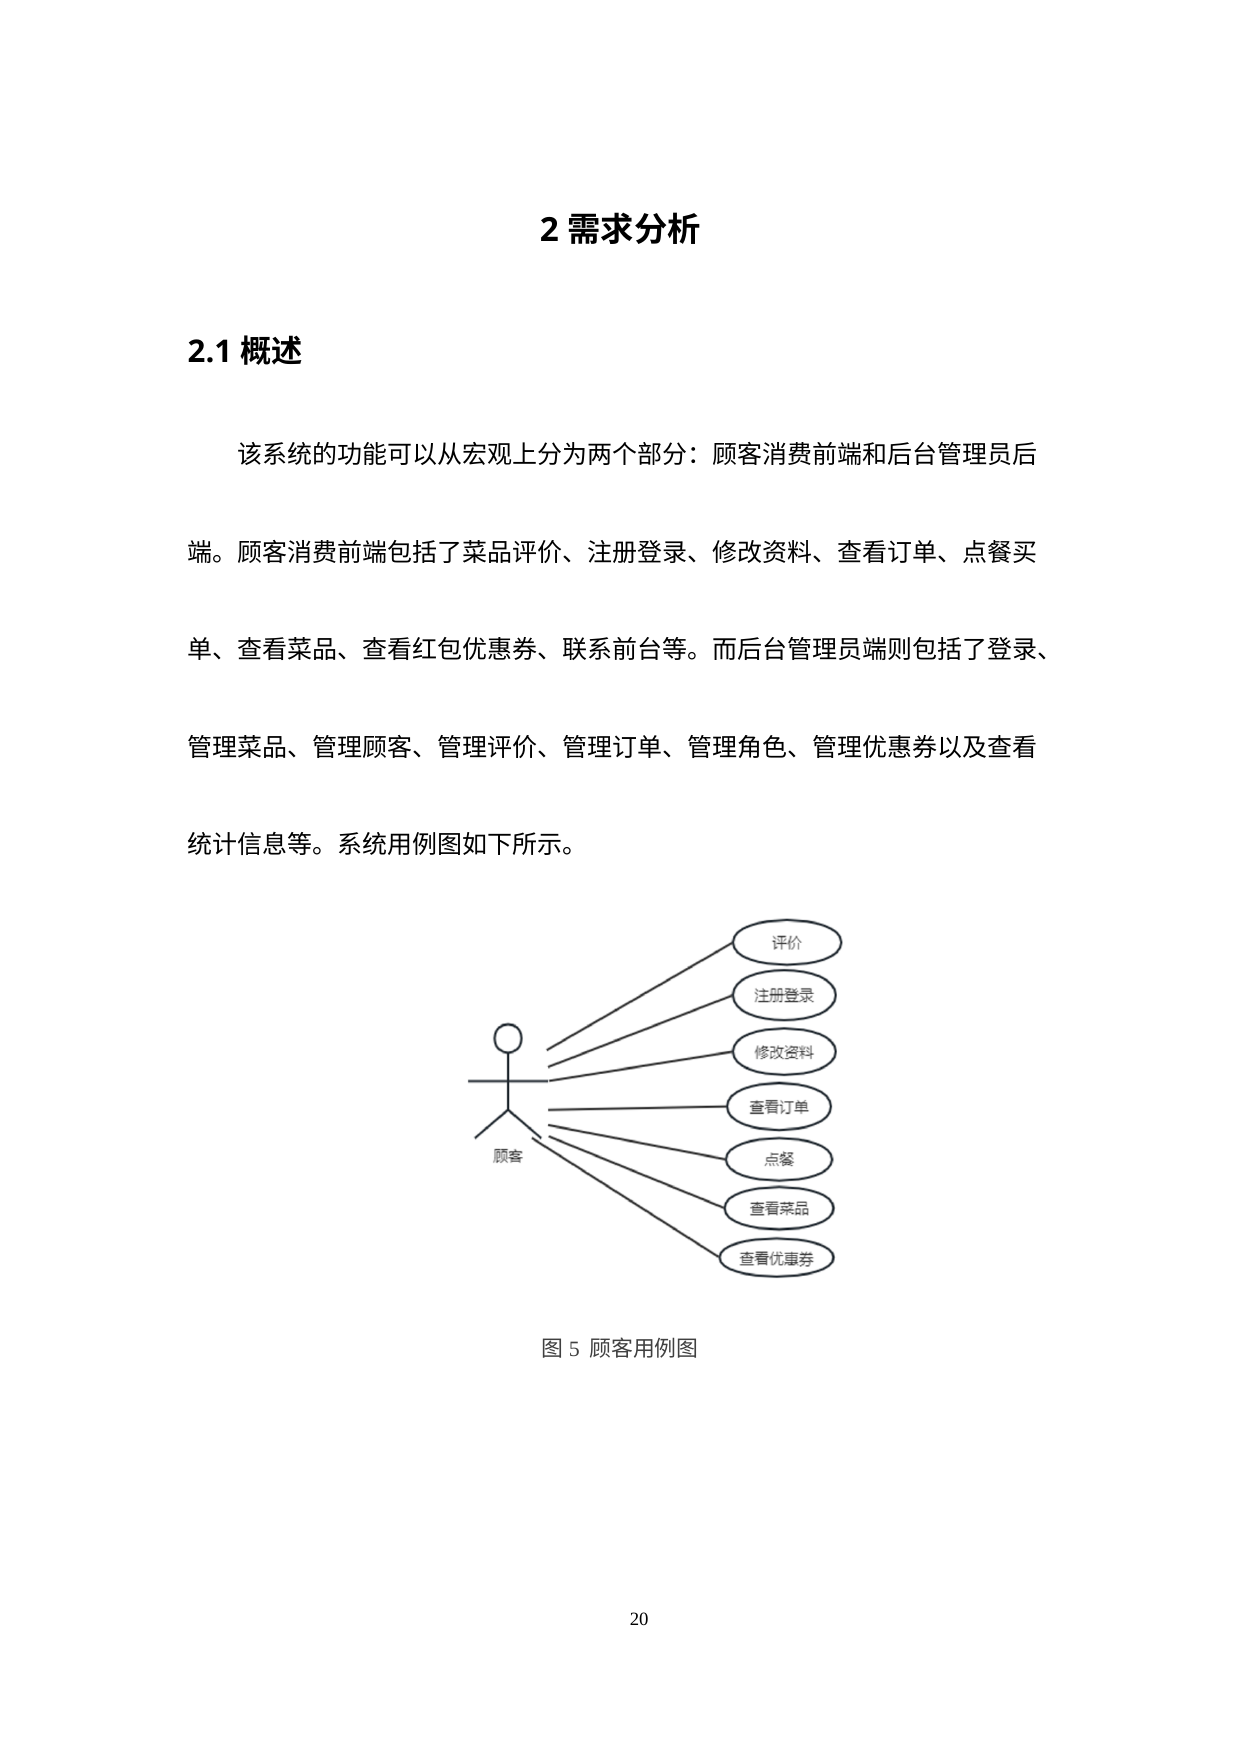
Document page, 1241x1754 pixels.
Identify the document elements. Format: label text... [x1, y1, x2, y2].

text 概述 [187, 316, 1053, 381]
picture [443, 893, 847, 1288]
text 该系统的功能可以从宏观上分为两个部分：顾客消费前端和后台管理员后端。顾客消费前端包括了菜品评价、注册登录、修改资料、查看订单、点餐买单、查看菜品、查看红包优惠券、联系前台等。而后台管理员端则包括了登录、管理菜品、管理顾客、管理评价、管理订单、管理角色、管理优惠券以及查看统计信息等。系统用例图如下所示。 [187, 420, 1053, 875]
text 图 5 顾客用例图 [187, 1330, 1053, 1363]
text 需求分析 [187, 194, 1053, 259]
